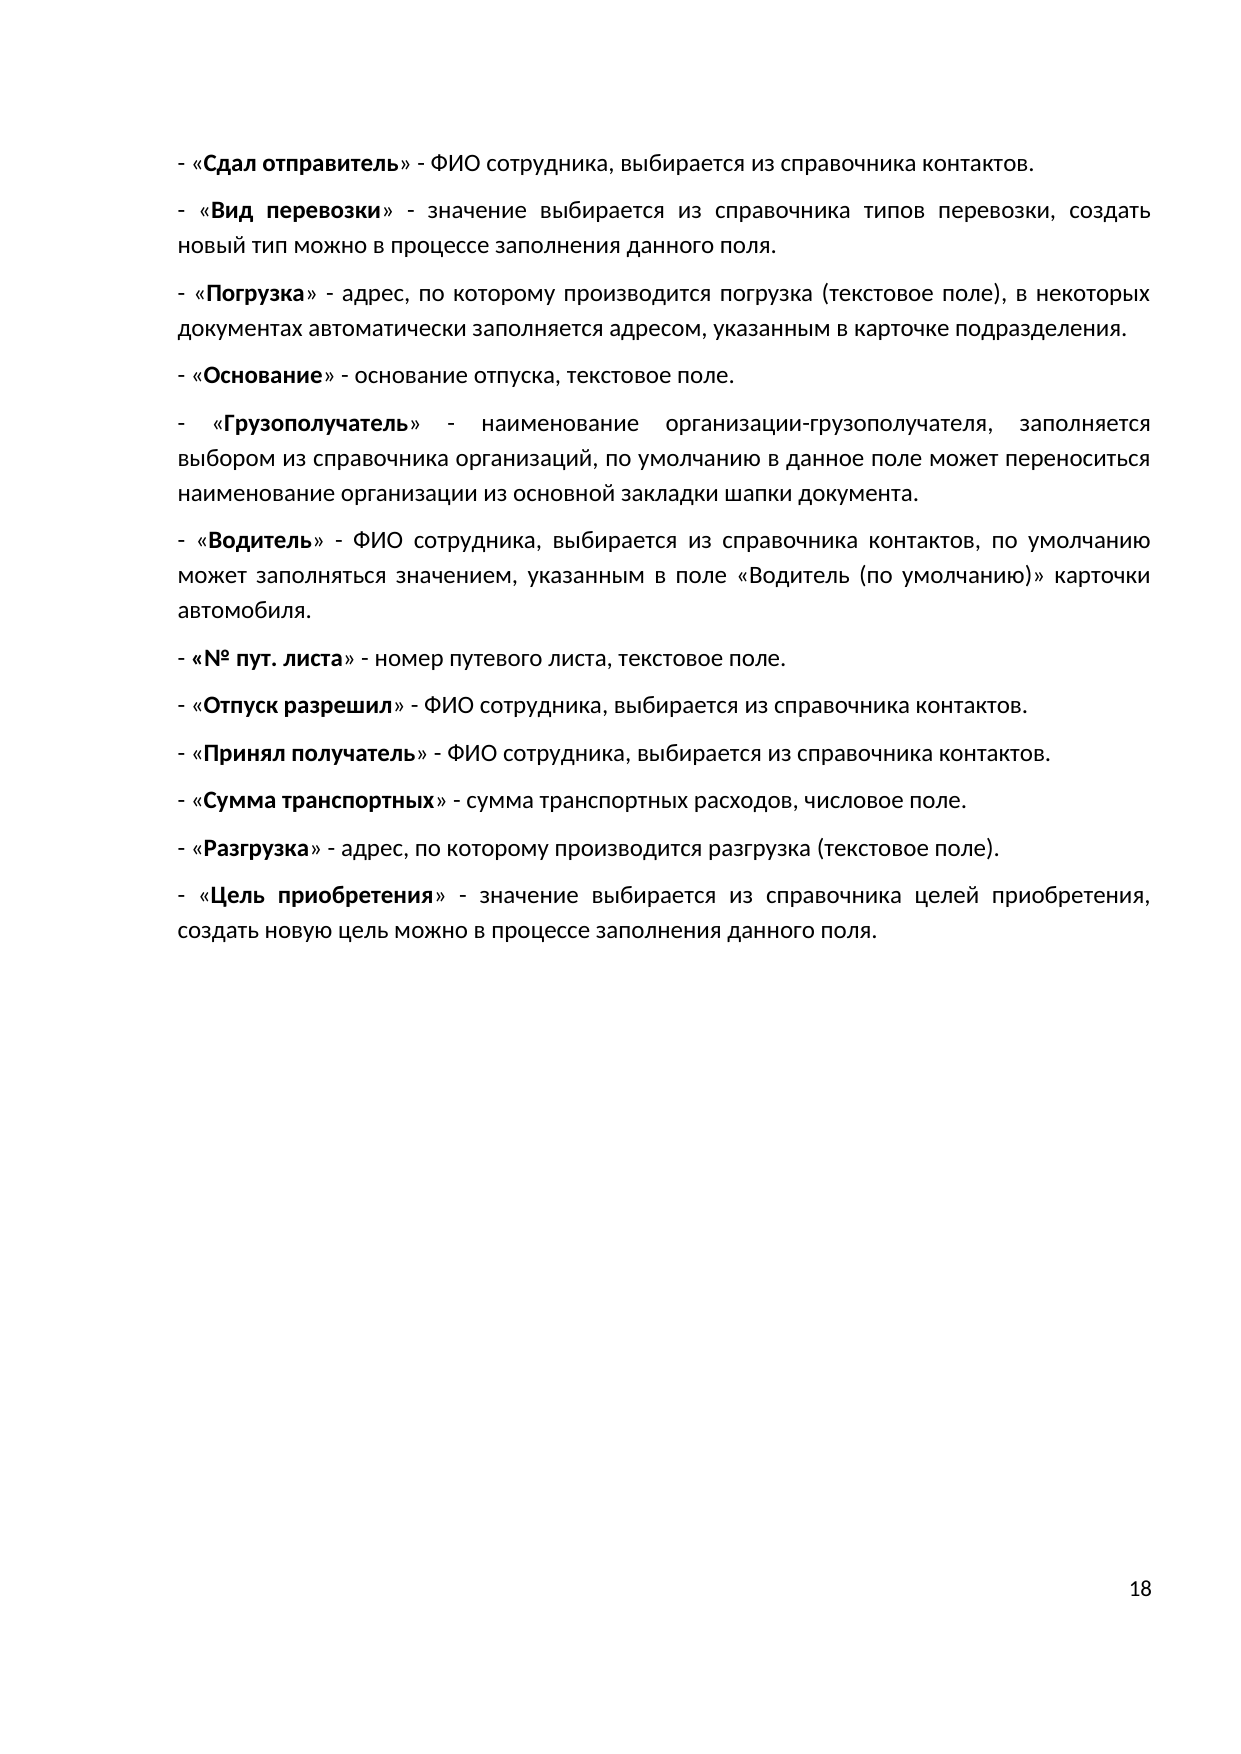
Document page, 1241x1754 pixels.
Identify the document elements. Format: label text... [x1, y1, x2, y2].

text - «Грузополучатель» - наименование организации-грузополучателя, заполняется выбором из справочника организаций, по умолчанию в данное поле может переноситься наименование организации из основной закладки шапки документа. [177, 407, 1152, 507]
text - «Основание» - основание отпуска, текстовое поле. [177, 359, 1152, 390]
text - «№ пут. листа» - номер путевого листа, текстовое поле. [177, 642, 1152, 672]
text - «Водитель» - ФИО сотрудника, выбирается из справочника контактов, по умолчанию может заполняться значением, указанным в поле «Водитель (по умолчанию)» карточки автомобиля. [177, 524, 1152, 625]
text - «Вид перевозки» - значение выбирается из справочника типов перевозки, создать новый тип можно в процессе заполнения данного поля. [177, 194, 1152, 260]
text - «Погрузка» - адрес, по которому производится погрузка (текстовое поле), в некоторых документах автоматически заполняется адресом, указанным в карточке подразделения. [177, 277, 1152, 342]
text - «Сумма транспортных» - сумма транспортных расходов, числовое поле. [177, 784, 1152, 815]
text - «Принял получатель» - ФИО сотрудника, выбирается из справочника контактов. [177, 737, 1152, 767]
text - «Разгрузка» - адрес, по которому производится разгрузка (текстовое поле). [177, 832, 1152, 862]
text - «Цель приобретения» - значение выбирается из справочника целей приобретения, создать новую цель можно в процессе заполнения данного поля. [177, 879, 1152, 945]
text - «Сдал отправитель» - ФИО сотрудника, выбирается из справочника контактов. [177, 147, 1152, 177]
text - «Отпуск разрешил» - ФИО сотрудника, выбирается из справочника контактов. [177, 689, 1152, 720]
